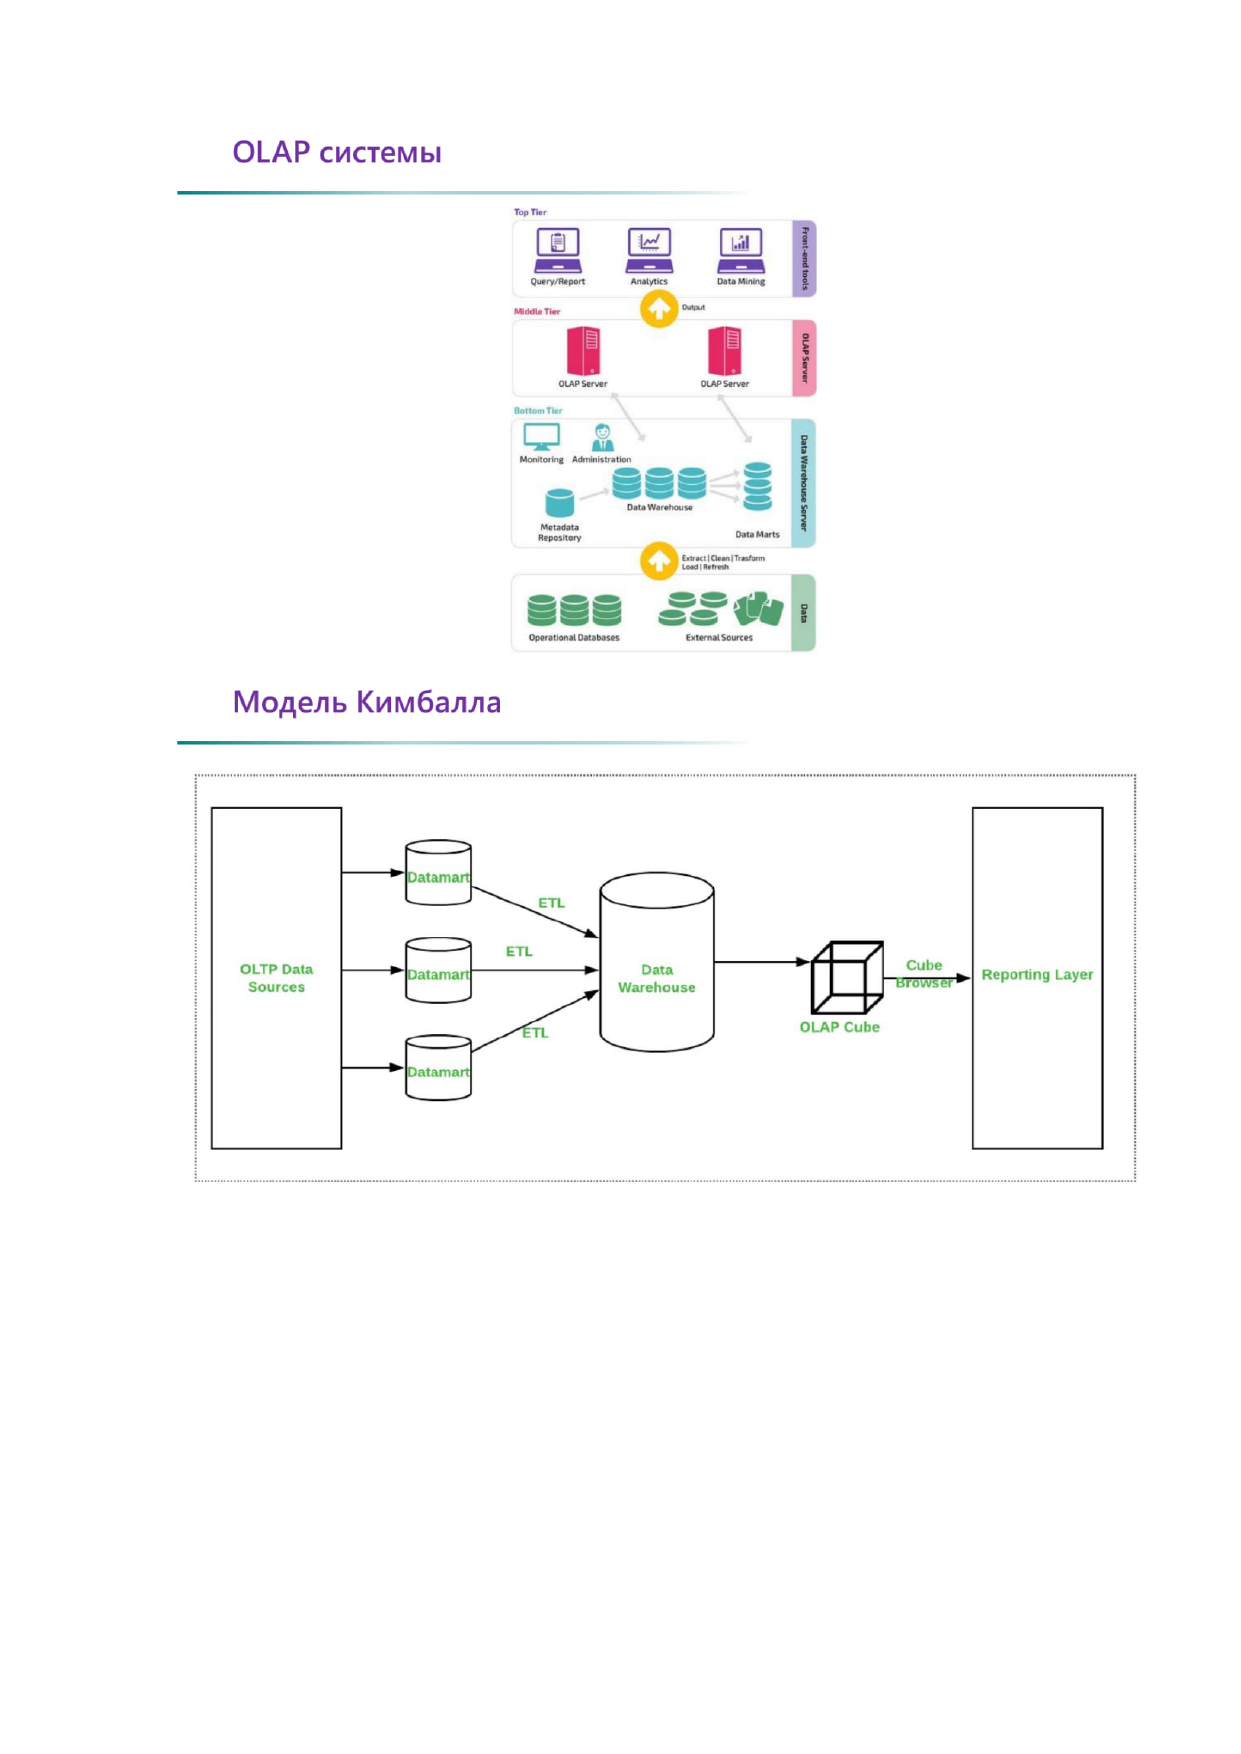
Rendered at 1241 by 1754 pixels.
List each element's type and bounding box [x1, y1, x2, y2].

picture [177, 668, 1152, 1217]
picture [177, 118, 1152, 667]
